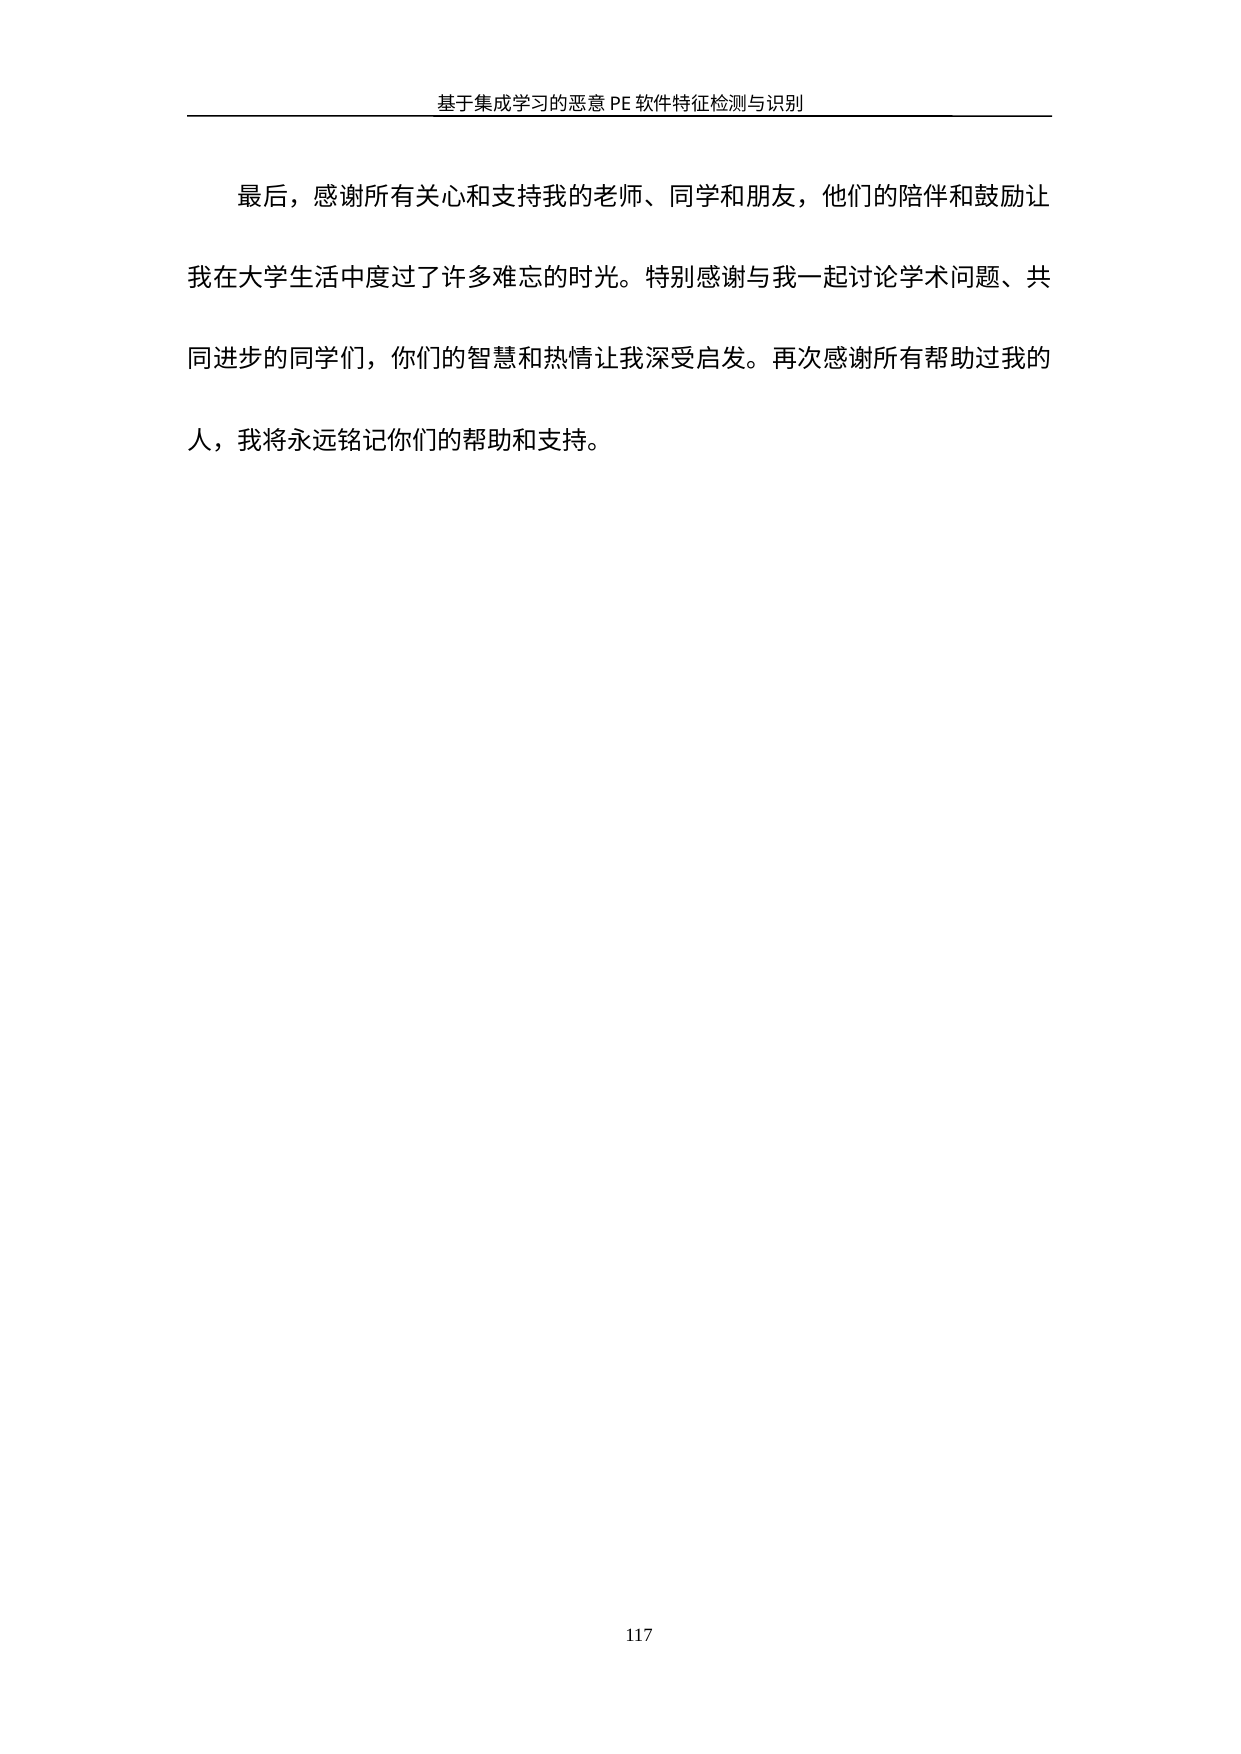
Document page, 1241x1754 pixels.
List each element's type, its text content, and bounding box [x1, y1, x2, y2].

text 最后，感谢所有关心和支持我的老师、同学和朋友，他们的陪伴和鼓励让我在大学生活中度过了许多难忘的时光。特别感谢与我一起讨论学术问题、共同进步的同学们，你们的智慧和热情让我深受启发。再次感谢所有帮助过我的人，我将永远铭记你们的帮助和支持。 [187, 162, 1053, 471]
